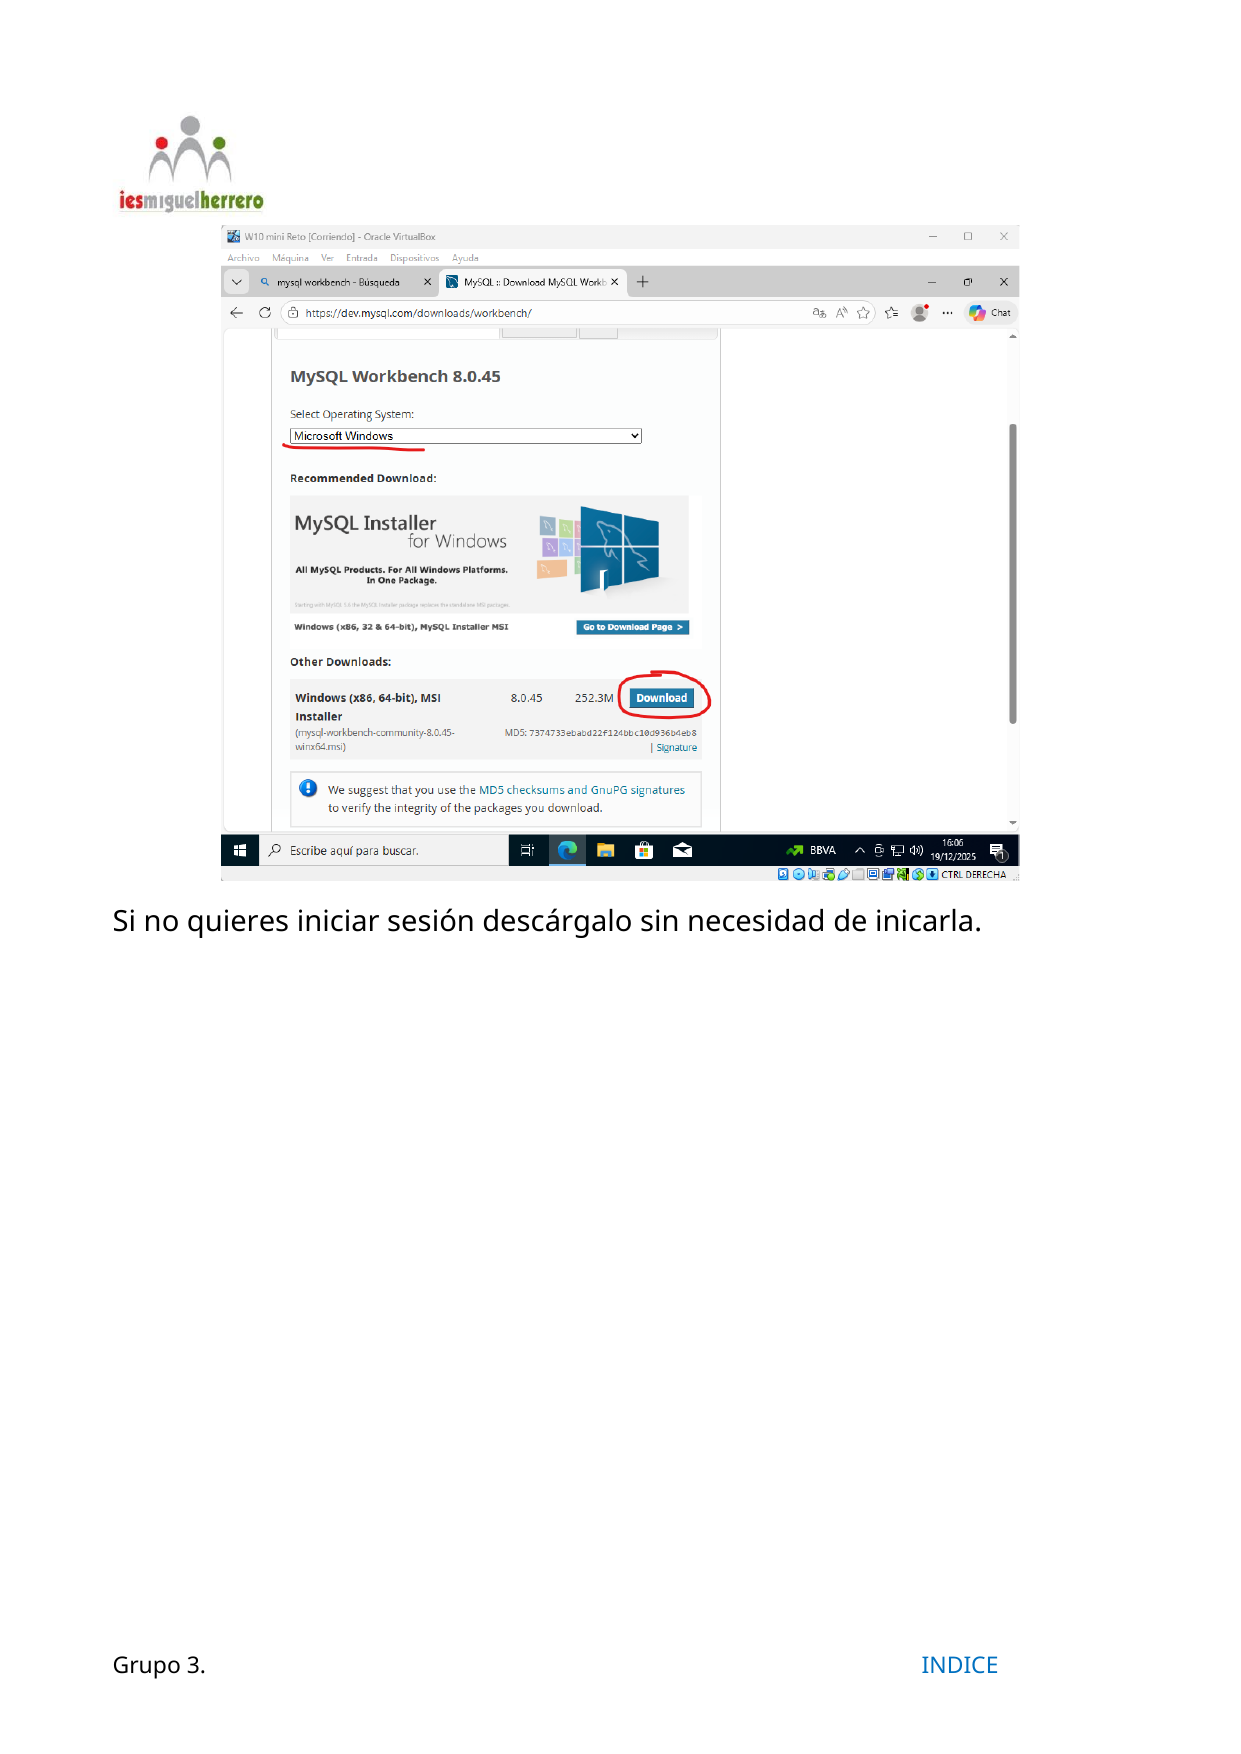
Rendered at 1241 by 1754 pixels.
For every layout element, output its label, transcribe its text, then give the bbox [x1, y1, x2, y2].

picture [112, 105, 1020, 881]
text Si no quieres iniciar sesión descárgalo sin necesidad de inicarla. [112, 900, 1128, 940]
